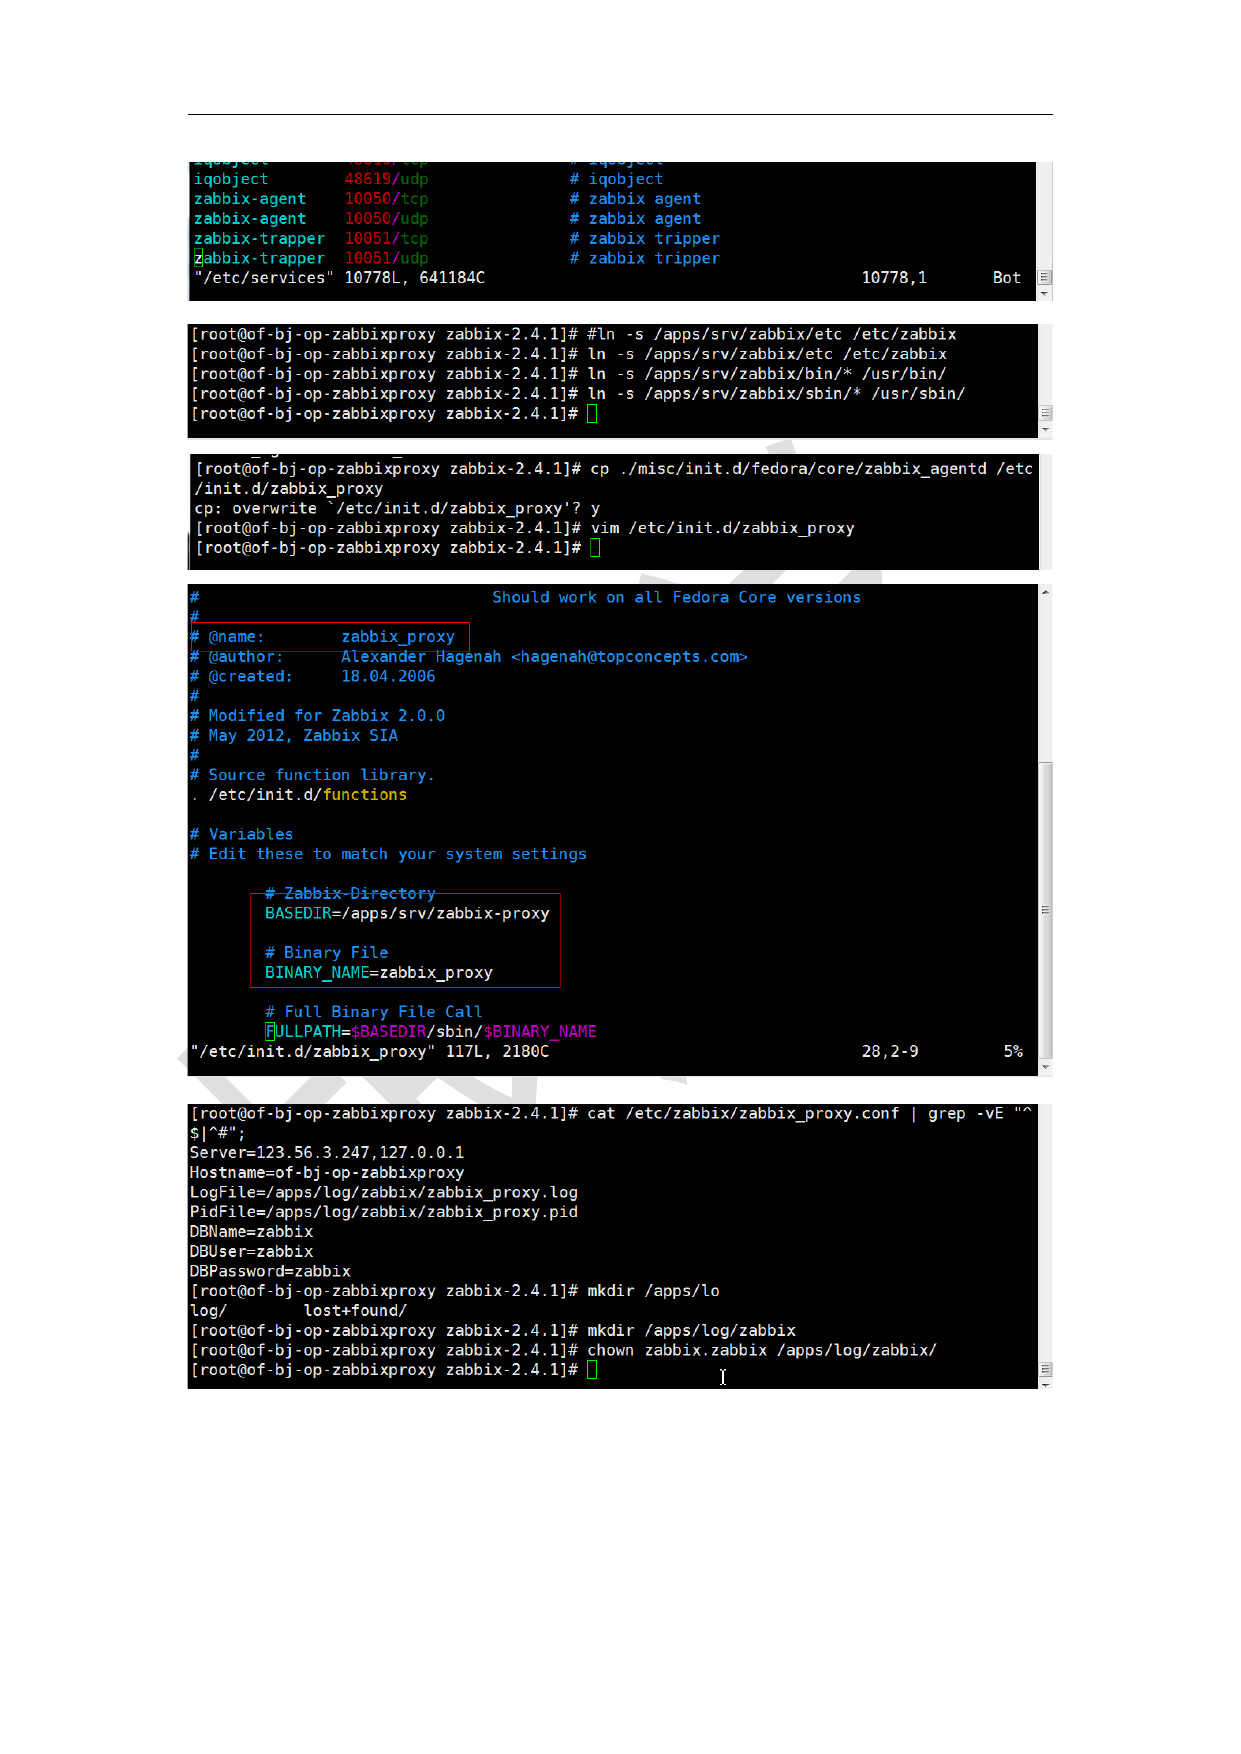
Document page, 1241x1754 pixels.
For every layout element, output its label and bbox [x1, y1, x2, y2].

picture [187, 162, 1053, 301]
picture [187, 454, 1053, 570]
picture [187, 584, 1053, 1077]
picture [187, 324, 1053, 440]
picture [187, 1104, 1053, 1389]
